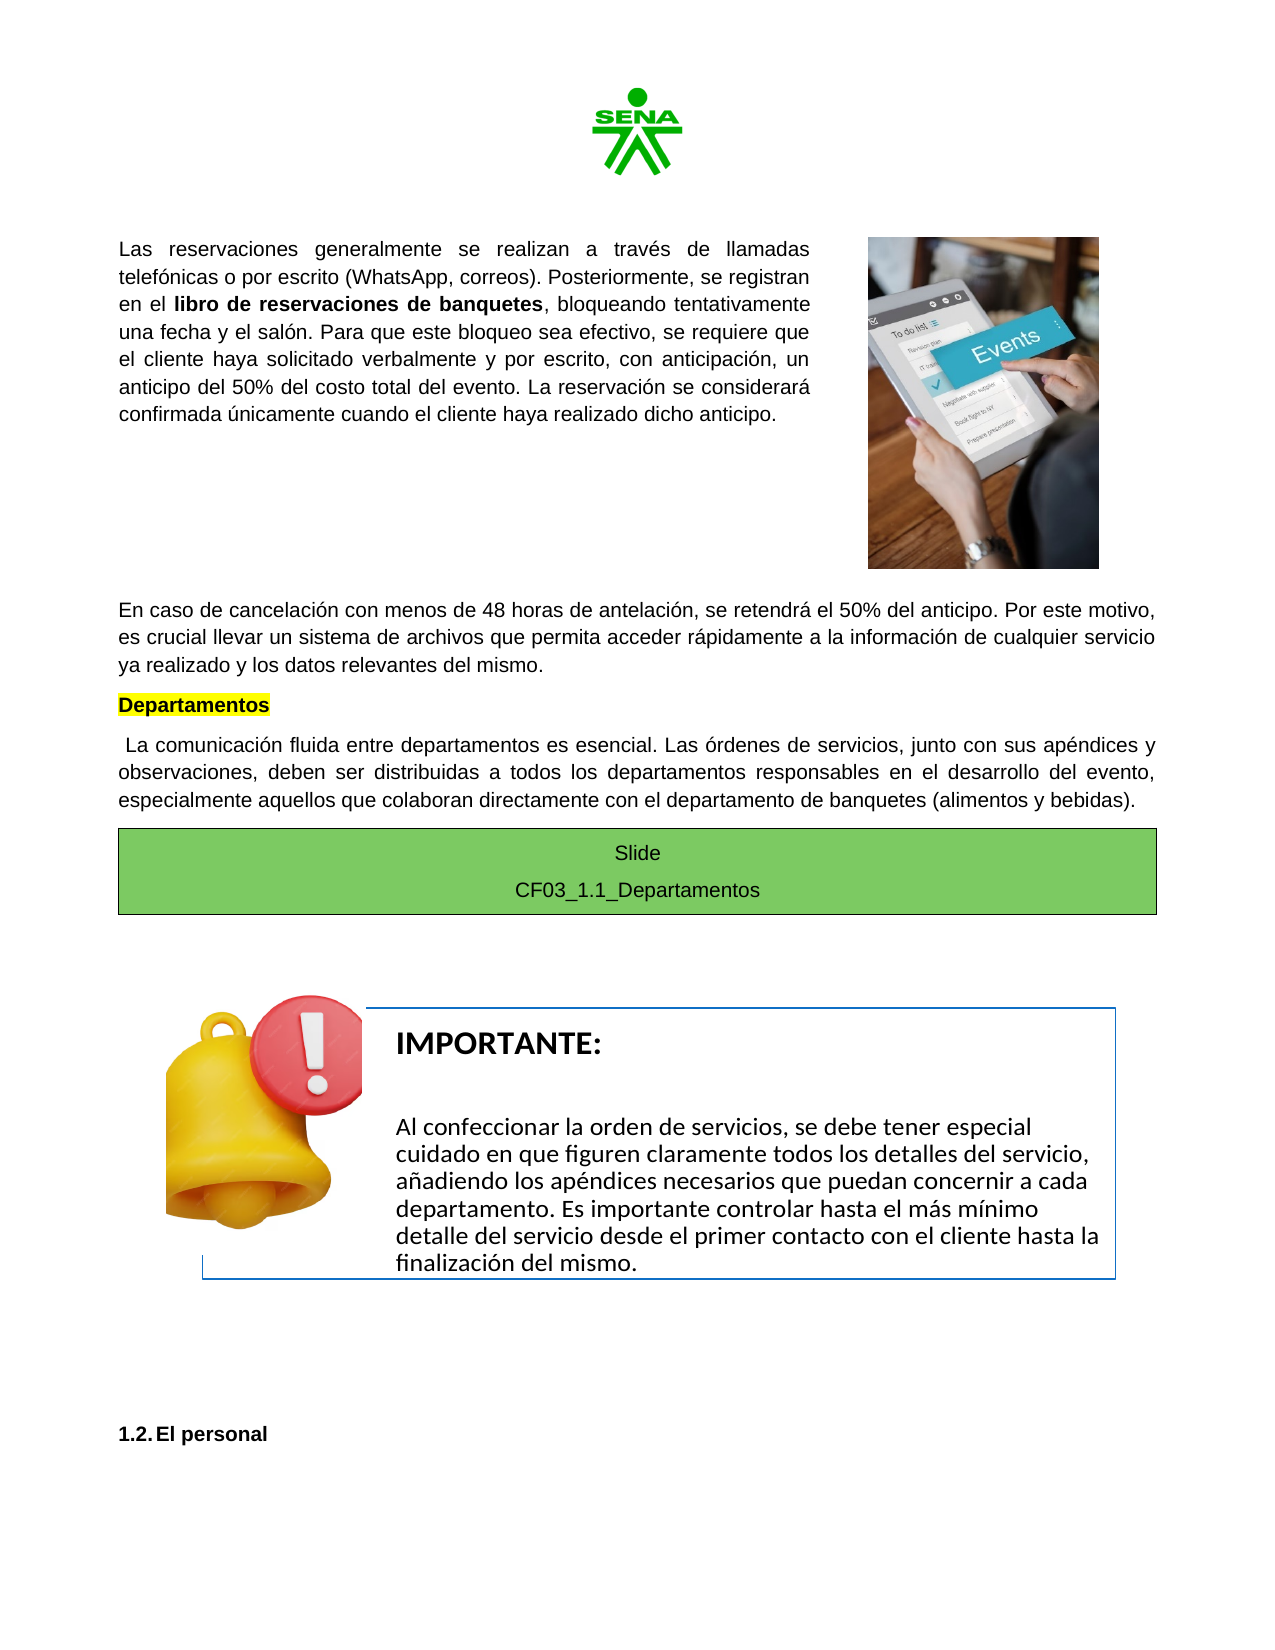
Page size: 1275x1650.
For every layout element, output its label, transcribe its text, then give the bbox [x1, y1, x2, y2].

picture [868, 237, 1099, 569]
table_header Slide CF03_1.1_Departamentos [119, 829, 1156, 914]
table_header [811, 225, 1156, 585]
list El personal [118, 1422, 1157, 1446]
picture [166, 971, 362, 1251]
table_header Las reservaciones generalmente se realizan a través de llamadas telefónicas o por escrito (WhatsApp, correos). Posteriormente, se registran en el libro de reservaciones de banquetes, bloqueando tentativamente una fecha y el salón. Para que este bloqueo sea efectivo, se requiere que el cliente haya solicitado verbalmente y por escrito, con anticipación, un anticipo del 50% del costo total del evento. La reservación se considerará confirmada únicamente cuando el cliente haya realizado dicho anticipo. [119, 225, 811, 585]
picture [592, 87, 683, 176]
text La comunicación fluida entre departamentos es esencial. Las órdenes de servicios, junto con sus apéndices y observaciones, deben ser distribuidas a todos los departamentos responsables en el desarrollo del evento, especialmente aquellos que colaboran directamente con el departamento de banquetes (alimentos y bebidas). [118, 732, 1157, 811]
text En caso de cancelación con menos de 48 horas de antelación, se retendrá el 50% del anticipo. Por este motivo, es crucial llevar un sistema de archivos que permita acceder rápidamente a la información de cualquier servicio ya realizado y los datos relevantes del mismo. [118, 597, 1157, 676]
text Departamentos [118, 692, 1157, 716]
